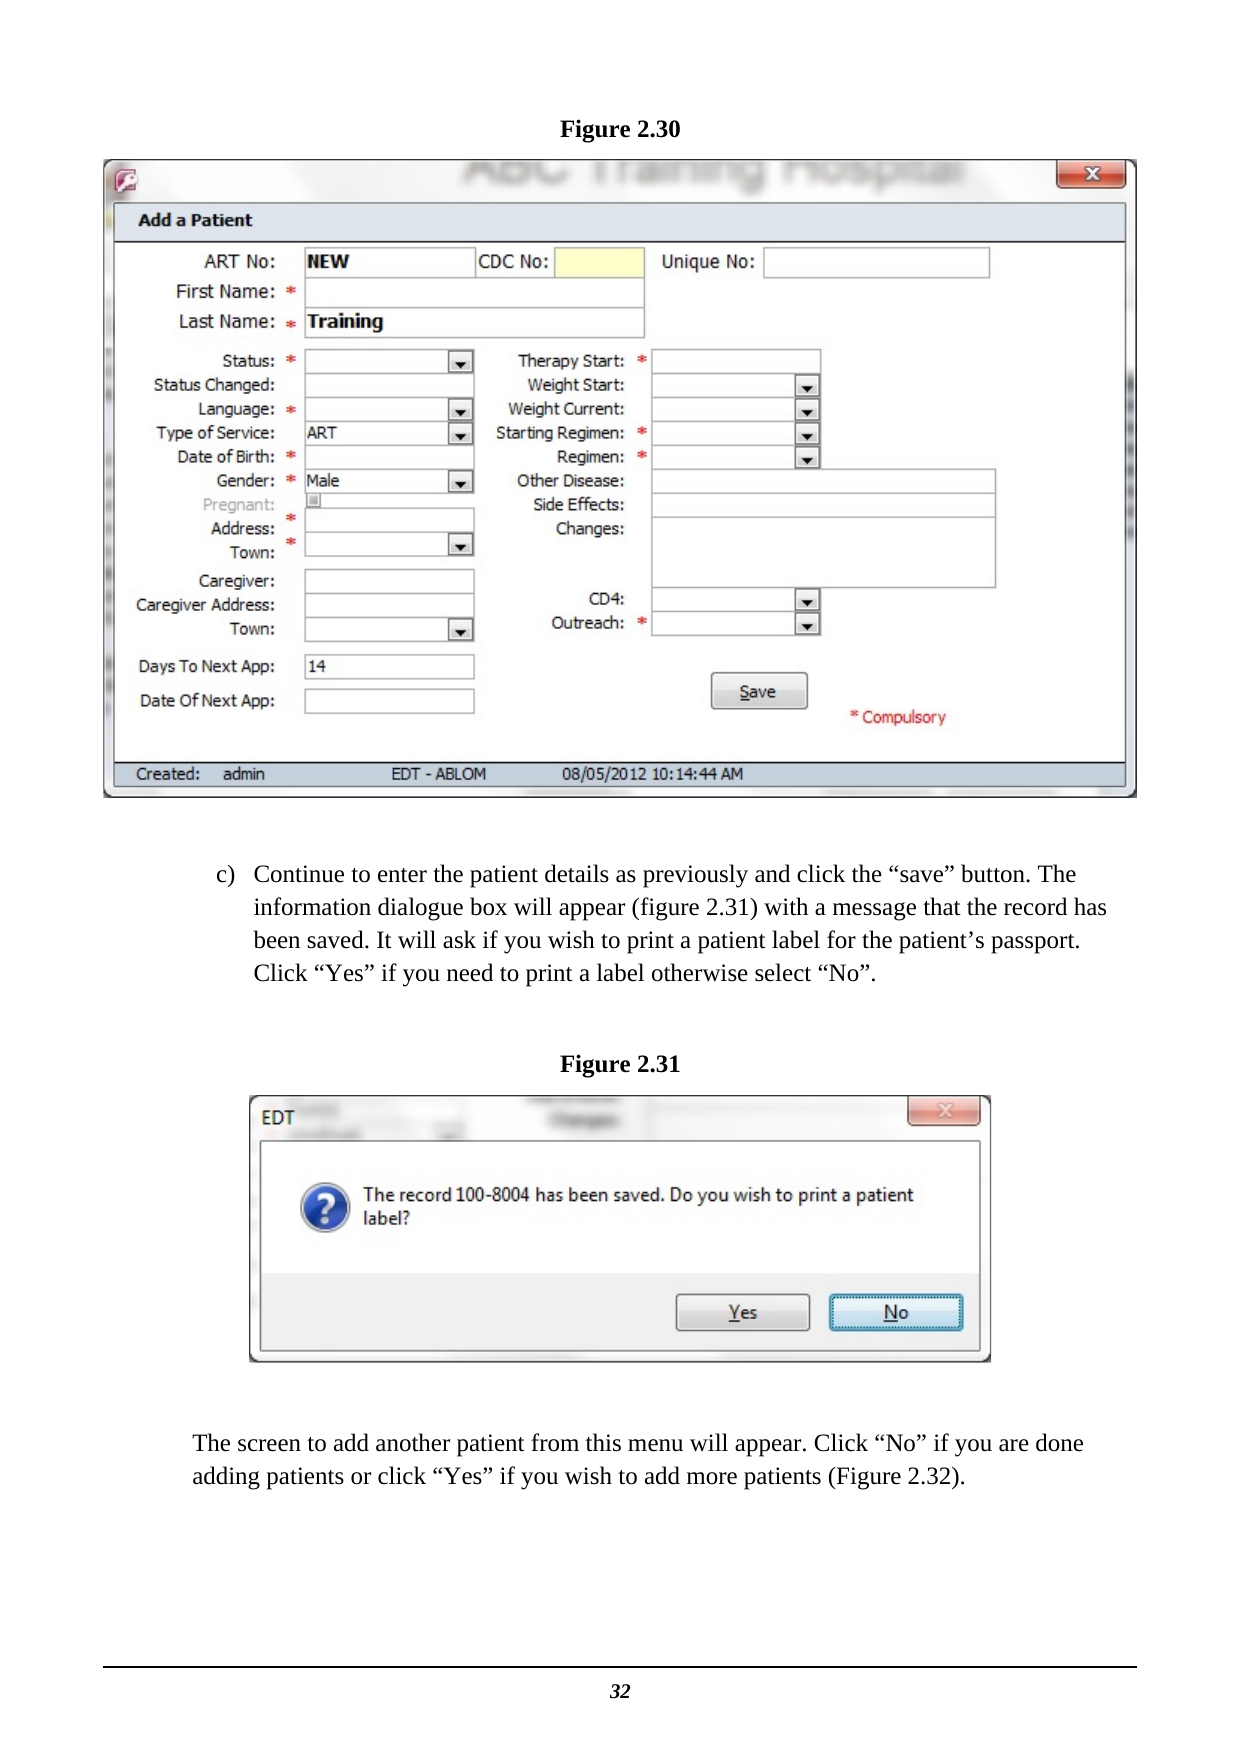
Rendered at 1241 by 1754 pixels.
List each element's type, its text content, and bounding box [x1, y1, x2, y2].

text Figure 2.30 [103, 114, 1137, 143]
picture [249, 1095, 992, 1366]
list Continue to enter the patient details as previously and click the “save” button. The information dialogue box will appear (figure 2.31) with a message that the record has been saved. It will ask if you wish to print a patient label for the patient’s passport. Click “Yes” if you need to print a label otherwise select “No”. [216, 859, 1137, 987]
text Figure 2.31 [103, 1049, 1137, 1078]
text The screen to add another patient from this menu will appear. Click “No” if you are done adding patients or click “Yes” if you wish to add more patients (Figure 2.32). [192, 1428, 1137, 1489]
picture [103, 159, 1137, 798]
